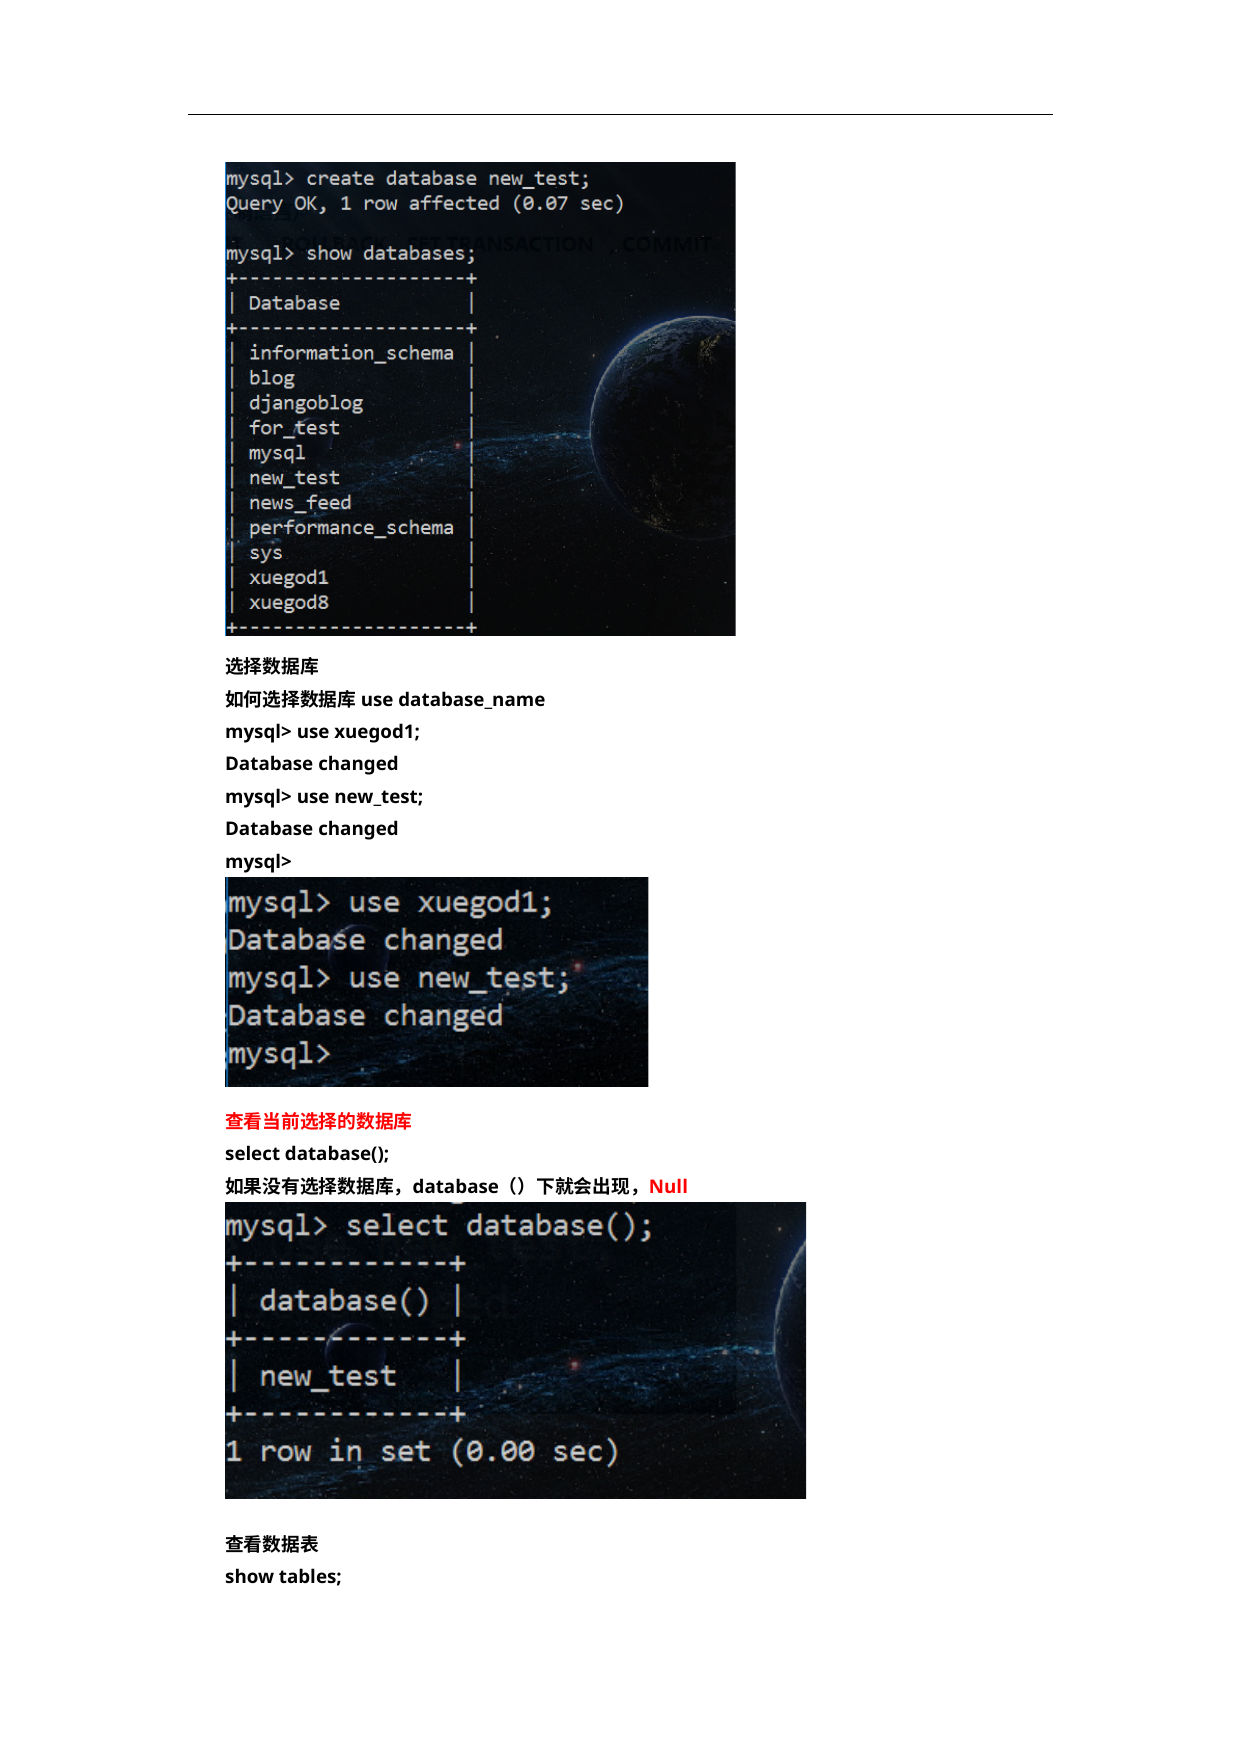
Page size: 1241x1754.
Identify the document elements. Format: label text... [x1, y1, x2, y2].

text 查看数据表 [187, 1527, 1053, 1559]
text 选择数据库 [187, 649, 1053, 682]
picture [225, 877, 649, 1087]
text Database changed [187, 812, 1053, 844]
text 如果没有选择数据库，database（）下就会出现，Null [187, 1169, 1053, 1202]
text mysql> use xuegod1; [187, 714, 1053, 747]
text 如何选择数据库 use database_name [187, 682, 1053, 714]
picture [225, 1202, 807, 1499]
text Database changed [187, 747, 1053, 779]
text 查看当前选择的数据库 [187, 1104, 1053, 1137]
text select database(); [187, 1137, 1053, 1169]
picture [225, 162, 736, 636]
text mysql> [187, 844, 1053, 877]
text mysql> use new_test; [187, 779, 1053, 812]
text show tables; [187, 1559, 1053, 1592]
